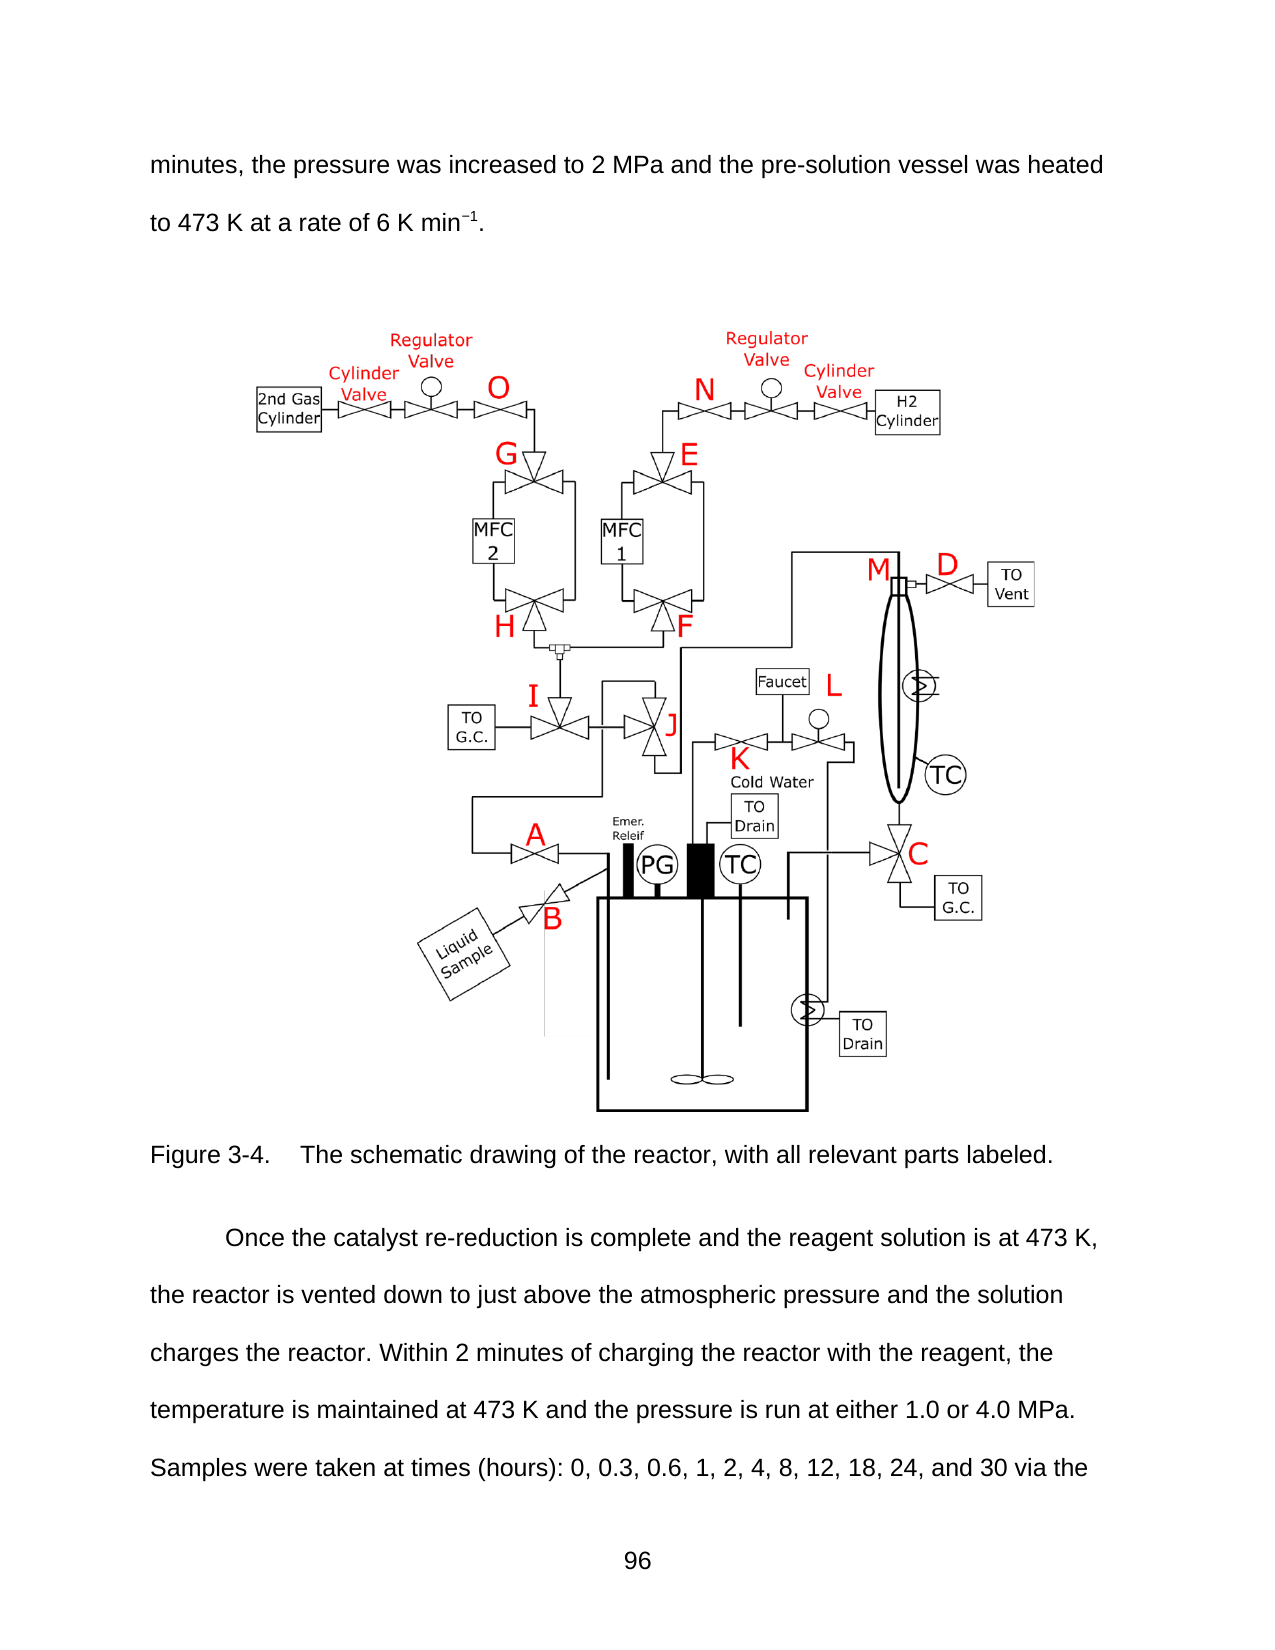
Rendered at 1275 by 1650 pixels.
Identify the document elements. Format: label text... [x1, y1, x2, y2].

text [150, 1223, 1125, 1482]
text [150, 150, 1125, 236]
picture [256, 331, 1035, 1112]
